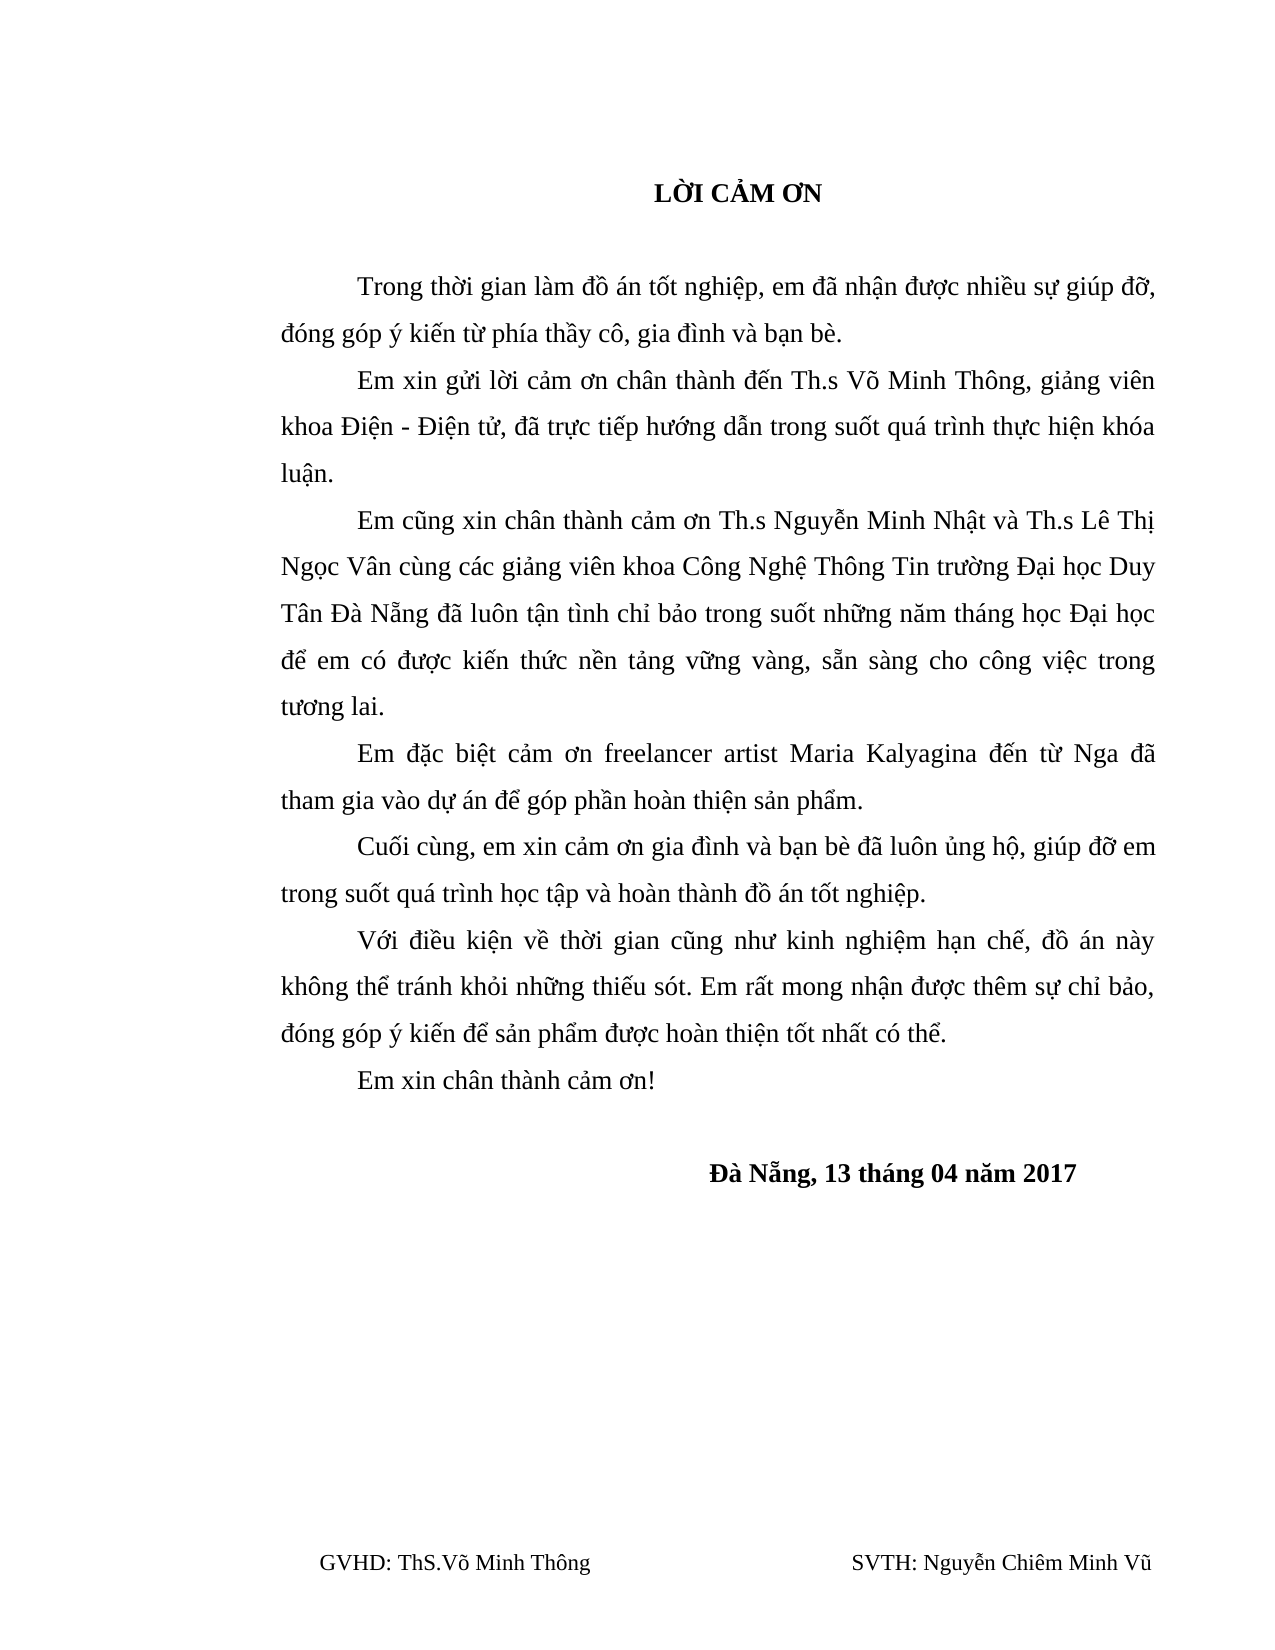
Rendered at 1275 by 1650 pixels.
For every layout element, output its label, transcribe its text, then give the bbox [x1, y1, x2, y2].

text Em cũng xin chân thành cảm ơn Th.s Nguyễn Minh Nhật và Th.s Lê Thị Ngọc Vân cùng các giảng viên khoa Công Nghệ Thông Tin trường Đại học Duy Tân Đà Nẵng đã luôn tận tình chỉ bảo trong suốt những năm tháng học Đại học để em có được kiến thức nền tảng vững vàng, sẵn sàng cho công việc trong tương lai. [281, 504, 1157, 722]
text LỜI CẢM ƠN [282, 177, 1157, 208]
text Đà Nẵng, 13 tháng 04 năm 2017 [282, 1157, 1157, 1235]
text Với điều kiện về thời gian cũng như kinh nghiệm hạn chế, đồ án này không thể tránh khỏi những thiếu sót. Em rất mong nhận được thêm sự chỉ bảo, đóng góp ý kiến để sản phẩm được hoàn thiện tốt nhất có thể. [281, 924, 1157, 1048]
text Cuối cùng, em xin cảm ơn gia đình và bạn bè đã luôn ủng hộ, giúp đỡ em trong suốt quá trình học tập và hoàn thành đồ án tốt nghiệp. [281, 831, 1157, 908]
text Em xin chân thành cảm ơn! [281, 1064, 1157, 1095]
text Em xin gửi lời cảm ơn chân thành đến Th.s Võ Minh Thông, giảng viên khoa Điện - Điện tử, đã trực tiếp hướng dẫn trong suốt quá trình thực hiện khóa luận. [281, 364, 1157, 488]
text Trong thời gian làm đồ án tốt nghiệp, em đã nhận được nhiều sự giúp đỡ, đóng góp ý kiến từ phía thầy cô, gia đình và bạn bè. [281, 271, 1157, 348]
text Em đặc biệt cảm ơn freelancer artist Maria Kalyagina đến từ Nga đã tham gia vào dự án để góp phần hoàn thiện sản phẩm. [281, 737, 1157, 815]
